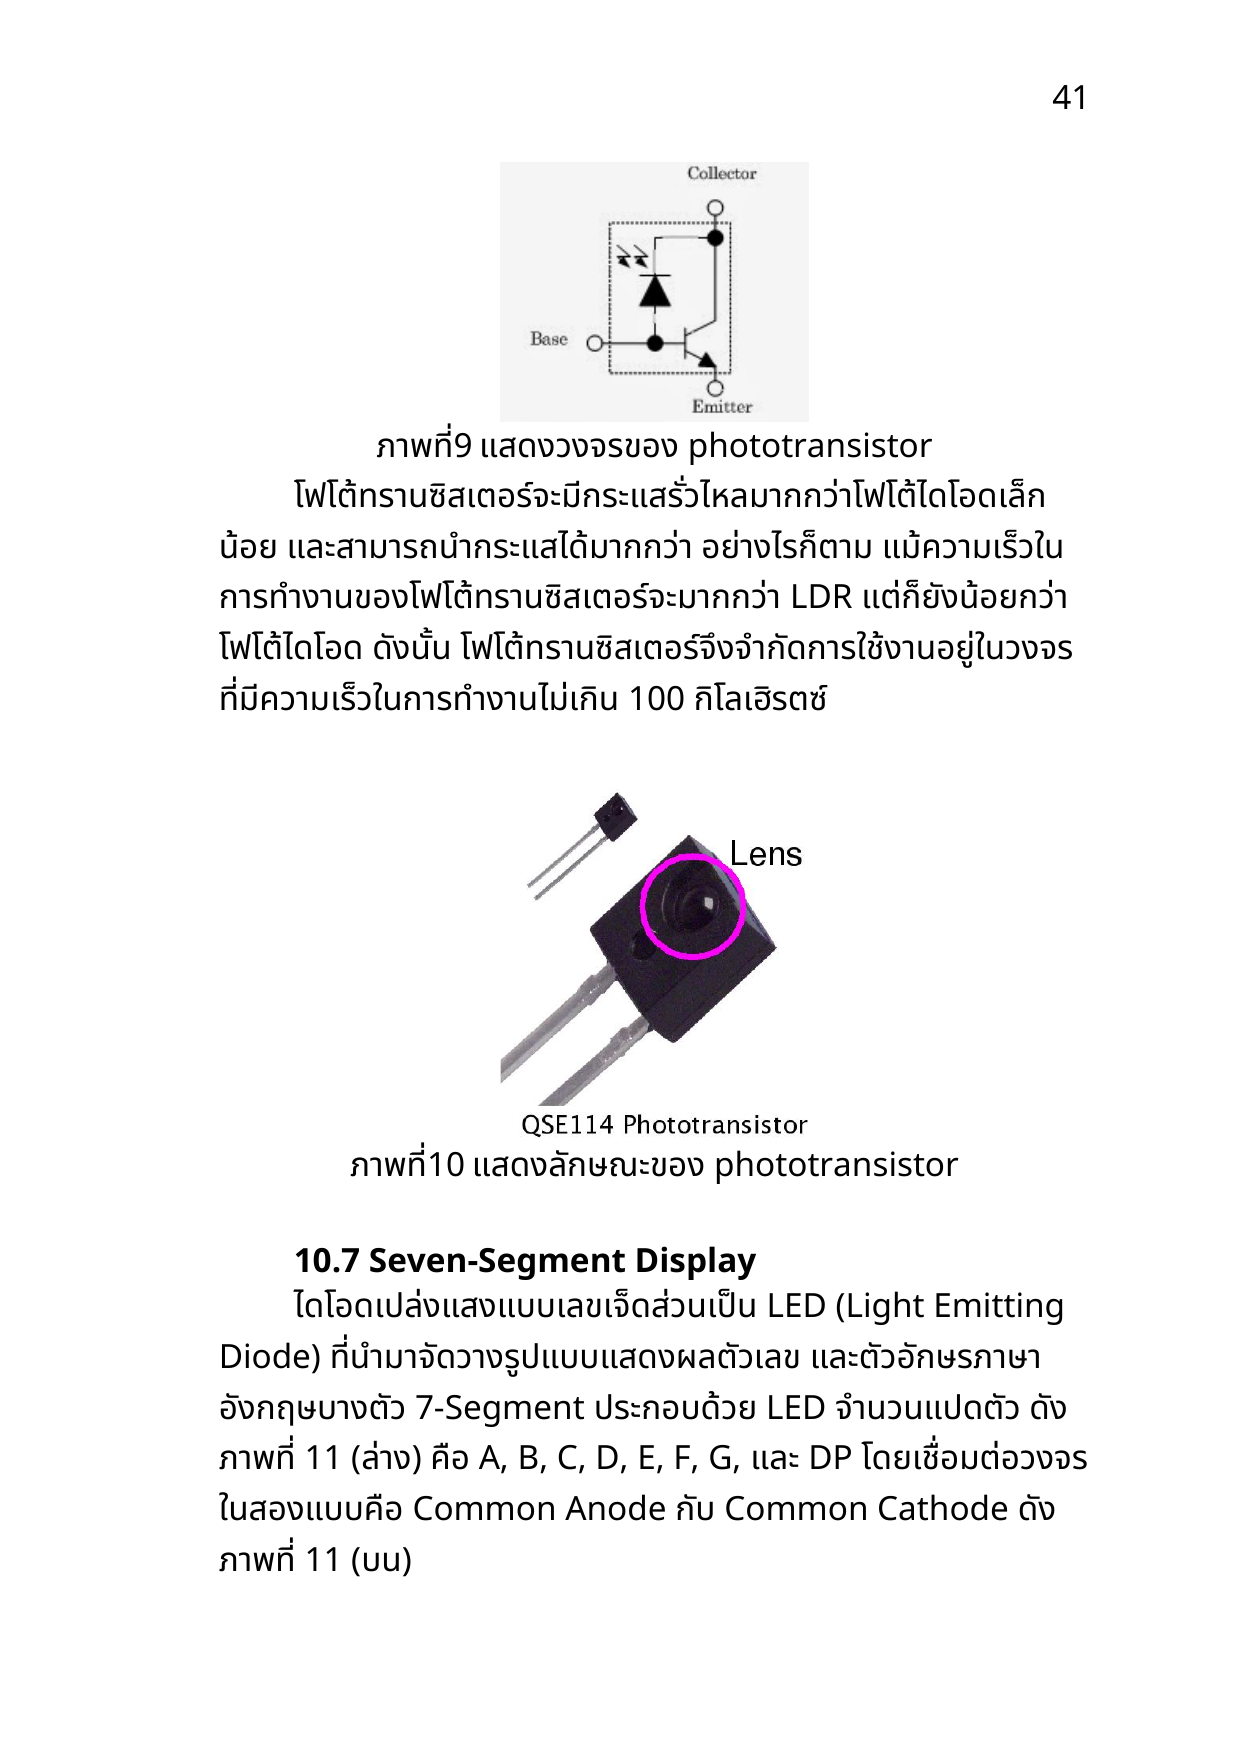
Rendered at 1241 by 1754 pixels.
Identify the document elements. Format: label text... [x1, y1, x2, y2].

text โฟโต้ทรานซิสเตอร์จะมีกระแสรั่วไหลมากกว่าโฟโต้ไดโอดเล็กน้อย และสามารถนำกระแสได้มากกว่า อย่างไรก็ตาม แม้ความเร็วในการทำงานของโฟโต้ทรานซิสเตอร์จะมากกว่า LDR แต่ก็ยังน้อยกว่าโฟโต้ไดโอด ดังนั้น โฟโต้ทรานซิสเตอร์จึงจำกัดการใช้งานอยู่ในวงจรที่มีความเร็วในการทำงานไม่เกิน 100 กิโลเฮิรตซ์ [218, 472, 1090, 725]
picture [500, 770, 809, 1141]
text ภาพที่10แสดงลักษณะของ phototransistor [218, 1141, 1090, 1191]
text ภาพที่9แสดงวงจรของ phototransistor [218, 422, 1090, 472]
text ไดโอดเปล่งแสงแบบเลขเจ็ดส่วนเป็น LED (Light Emitting Diode) ที่นำมาจัดวางรูปแบบแสดงผลตัวเลข และตัวอักษรภาษาอังกฤษบางตัว 7-Segment ประกอบด้วย LED จำนวนแปดตัว ดังภาพที่ 11 (ล่าง) คือ A, B, C, D, E, F, G, และ DP โดยเชื่อมต่อวงจรในสองแบบคือ Common Anode กับ Common Cathode ดังภาพที่ 11 (บน) [218, 1282, 1090, 1586]
picture [499, 162, 809, 422]
text 10.7 Seven-Segment Display [218, 1237, 1090, 1282]
